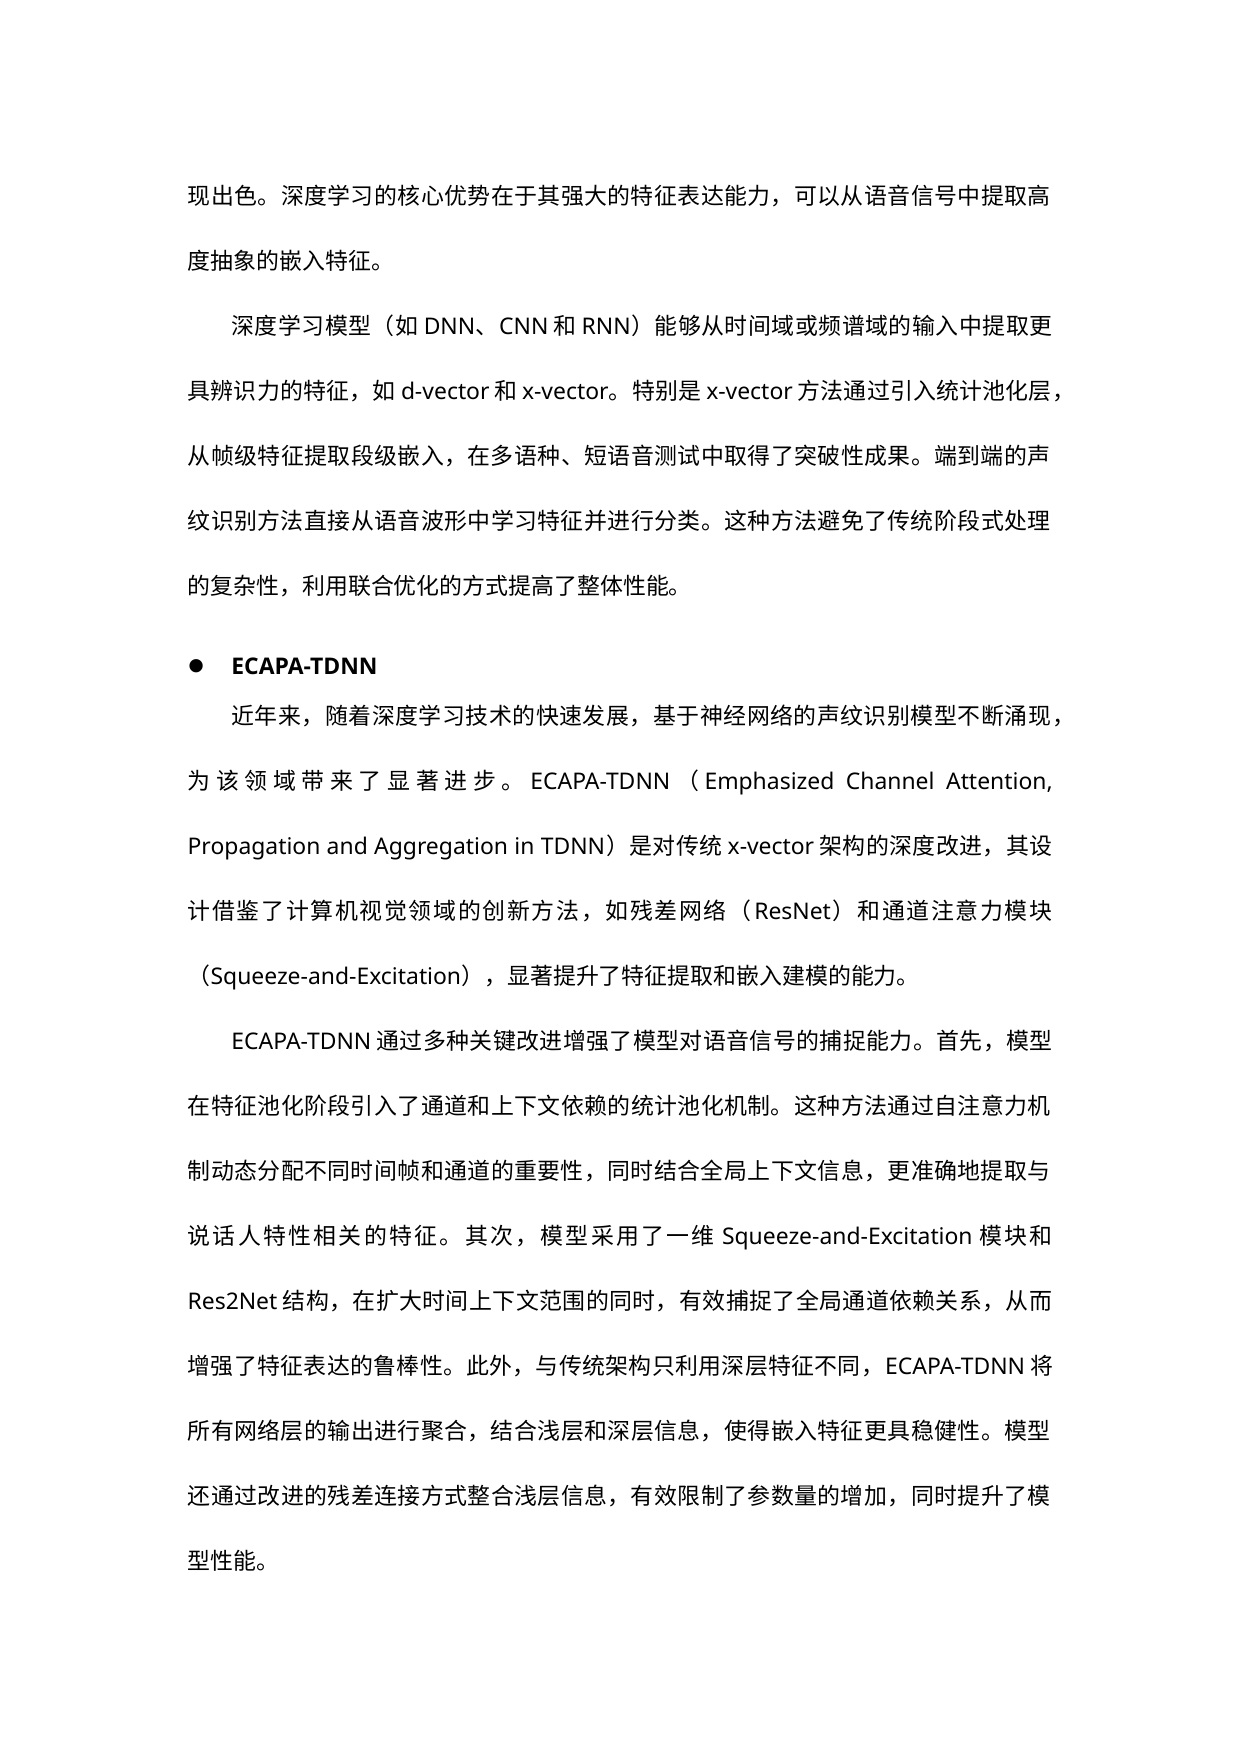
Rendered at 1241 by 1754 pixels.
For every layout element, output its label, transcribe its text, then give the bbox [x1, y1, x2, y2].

list ECAPA-TDNN [187, 649, 1053, 682]
text 深度学习模型（如DNN、CNN和RNN）能够从时间域或频谱域的输入中提取更具辨识力的特征，如d-vector和x-vector。特别是x-vector方法通过引入统计池化层，从帧级特征提取段级嵌入，在多语种、短语音测试中取得了突破性成果。端到端的声纹识别方法直接从语音波形中学习特征并进行分类。这种方法避免了传统阶段式处理的复杂性，利用联合优化的方式提高了整体性能。 [187, 292, 1053, 617]
text 近年来，随着深度学习技术的快速发展，基于神经网络的声纹识别模型不断涌现，为该领域带来了显著进步。ECAPA-TDNN（Emphasized Channel Attention, Propagation and Aggregation in TDNN）是对传统x-vector架构的深度改进，其设计借鉴了计算机视觉领域的创新方法，如残差网络（ResNet）和通道注意力模块（Squeeze-and-Excitation），显著提升了特征提取和嵌入建模的能力。 [187, 682, 1053, 1007]
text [187, 162, 1053, 292]
text ECAPA-TDNN通过多种关键改进增强了模型对语音信号的捕捉能力。首先，模型在特征池化阶段引入了通道和上下文依赖的统计池化机制。这种方法通过自注意力机制动态分配不同时间帧和通道的重要性，同时结合全局上下文信息，更准确地提取与说话人特性相关的特征。其次，模型采用了一维Squeeze-and-Excitation模块和Res2Net结构，在扩大时间上下文范围的同时，有效捕捉了全局通道依赖关系，从而增强了特征表达的鲁棒性。此外，与传统架构只利用深层特征不同，ECAPA-TDNN将所有网络层的输出进行聚合，结合浅层和深层信息，使得嵌入特征更具稳健性。模型还通过改进的残差连接方式整合浅层信息，有效限制了参数量的增加，同时提升了模型性能。 [187, 1007, 1053, 1592]
